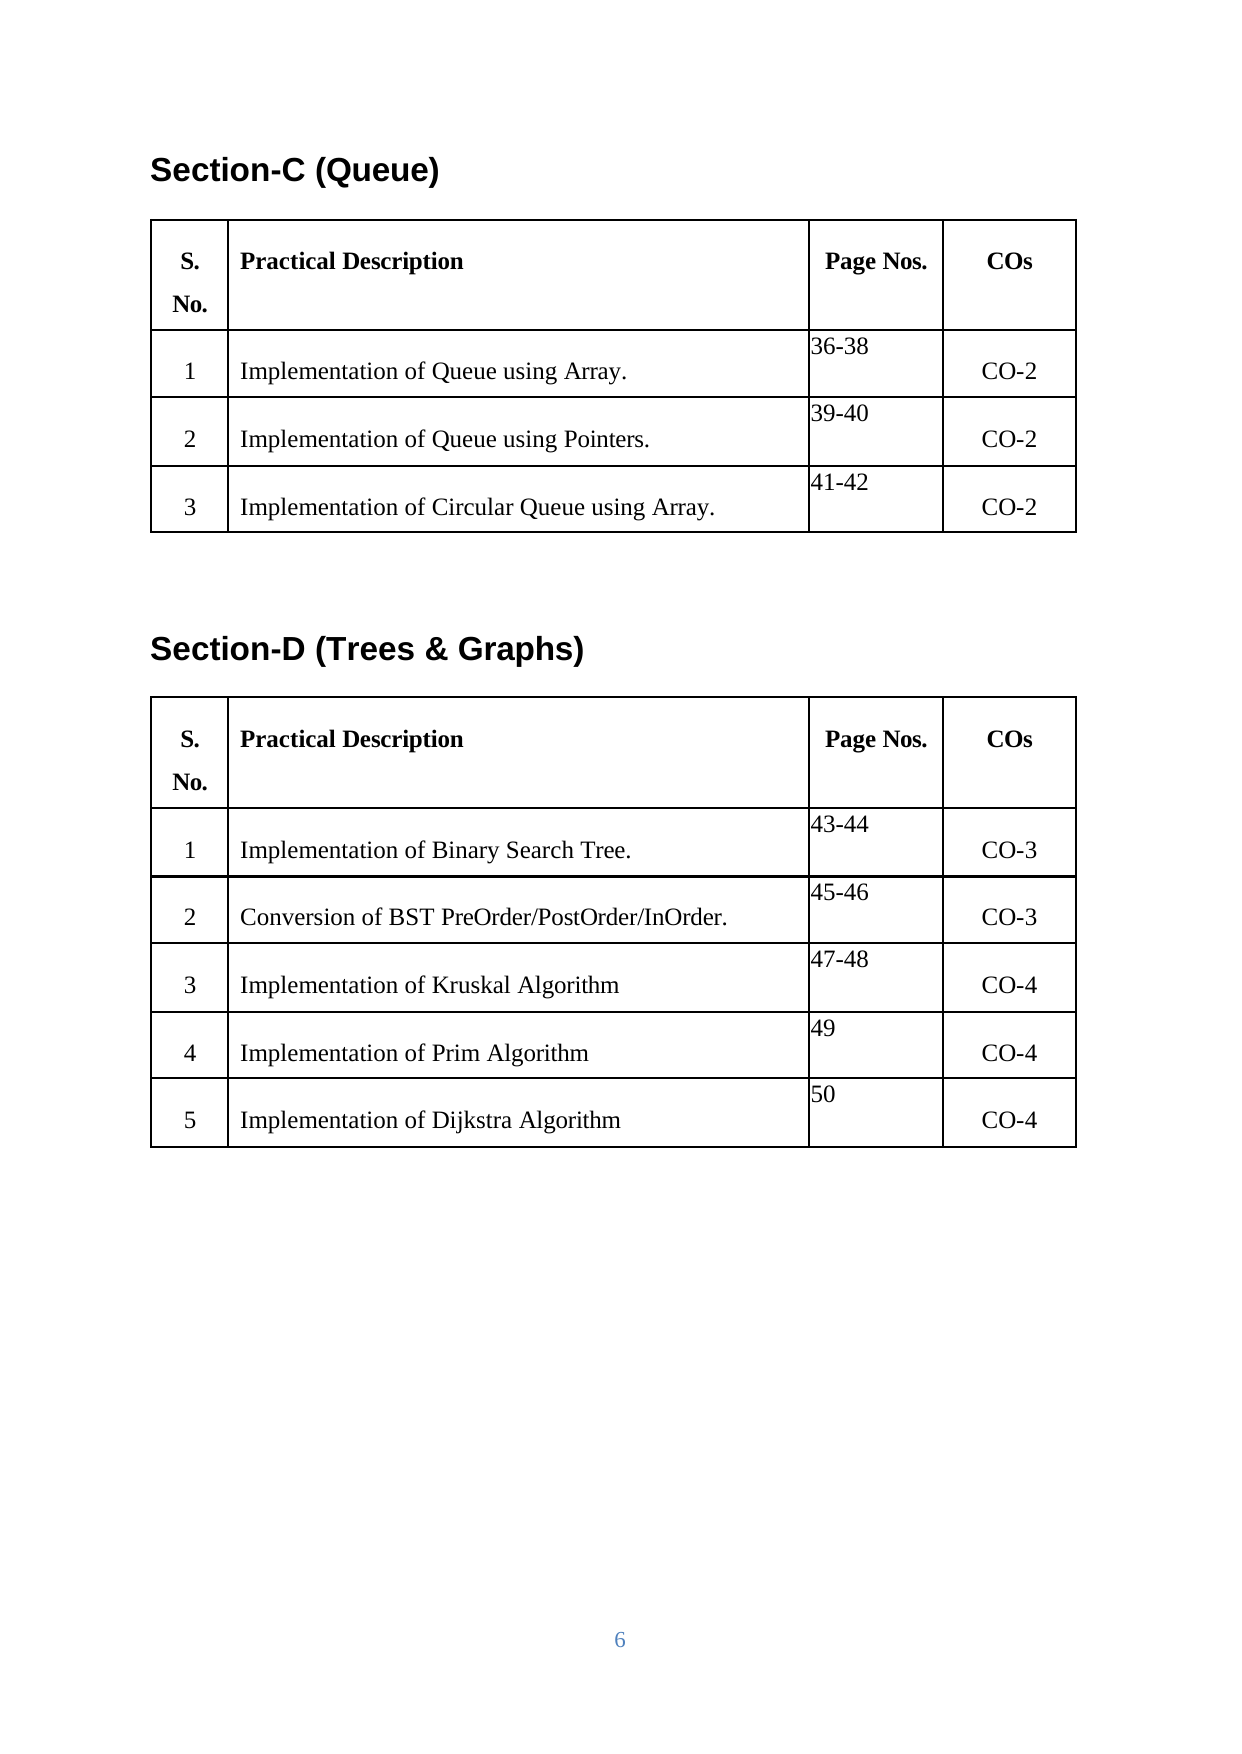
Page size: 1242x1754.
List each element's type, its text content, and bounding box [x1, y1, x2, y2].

table_cell 49 [810, 1013, 942, 1077]
table_cell Implementation of Kruskal Algorithm [229, 944, 808, 1011]
table_cell Implementation of Binary Search Tree. [229, 809, 808, 875]
table_cell 3 [152, 467, 227, 531]
table_header Page Nos. [810, 698, 942, 807]
table_cell 45-46 [810, 878, 942, 942]
table_cell CO-3 [944, 809, 1075, 875]
table_cell 5 [152, 1079, 227, 1146]
table_cell 36-38 [810, 331, 942, 396]
table_cell 4 [152, 1013, 227, 1077]
table_cell Implementation of Dijkstra Algorithm [229, 1079, 808, 1146]
table_header S. No. [152, 221, 227, 329]
table_cell Conversion of BST PreOrder/PostOrder/InOrder. [229, 878, 808, 942]
table_cell 2 [152, 878, 227, 942]
table_cell Implementation of Prim Algorithm [229, 1013, 808, 1077]
table_header COs [944, 221, 1075, 329]
table_cell 39-40 [810, 398, 942, 464]
table_cell 2 [152, 398, 227, 464]
table_cell 1 [152, 331, 227, 396]
text Section-C (Queue) [150, 150, 1100, 188]
text Section-D (Trees & Graphs) [150, 628, 1100, 667]
table_cell CO-4 [944, 944, 1075, 1011]
table_cell CO-2 [944, 331, 1075, 396]
table_cell Implementation of Circular Queue using Array. [229, 467, 808, 531]
table_cell CO-2 [944, 467, 1075, 531]
table_cell 1 [152, 809, 227, 875]
table_cell 41-42 [810, 467, 942, 531]
table_cell 47-48 [810, 944, 942, 1011]
table_header Practical Description [229, 221, 808, 329]
table_cell Implementation of Queue using Array. [229, 331, 808, 396]
table_cell CO-2 [944, 398, 1075, 464]
table_cell 50 [810, 1079, 942, 1146]
table_cell CO-4 [944, 1079, 1075, 1146]
table_cell CO-3 [944, 878, 1075, 942]
table_header Practical Description [229, 698, 808, 807]
table_header Page Nos. [810, 221, 942, 329]
table_cell 3 [152, 944, 227, 1011]
table_header COs [944, 698, 1075, 807]
table_header S. No. [152, 698, 227, 807]
table_cell Implementation of Queue using Pointers. [229, 398, 808, 464]
table_cell 43-44 [810, 809, 942, 875]
table_cell CO-4 [944, 1013, 1075, 1077]
